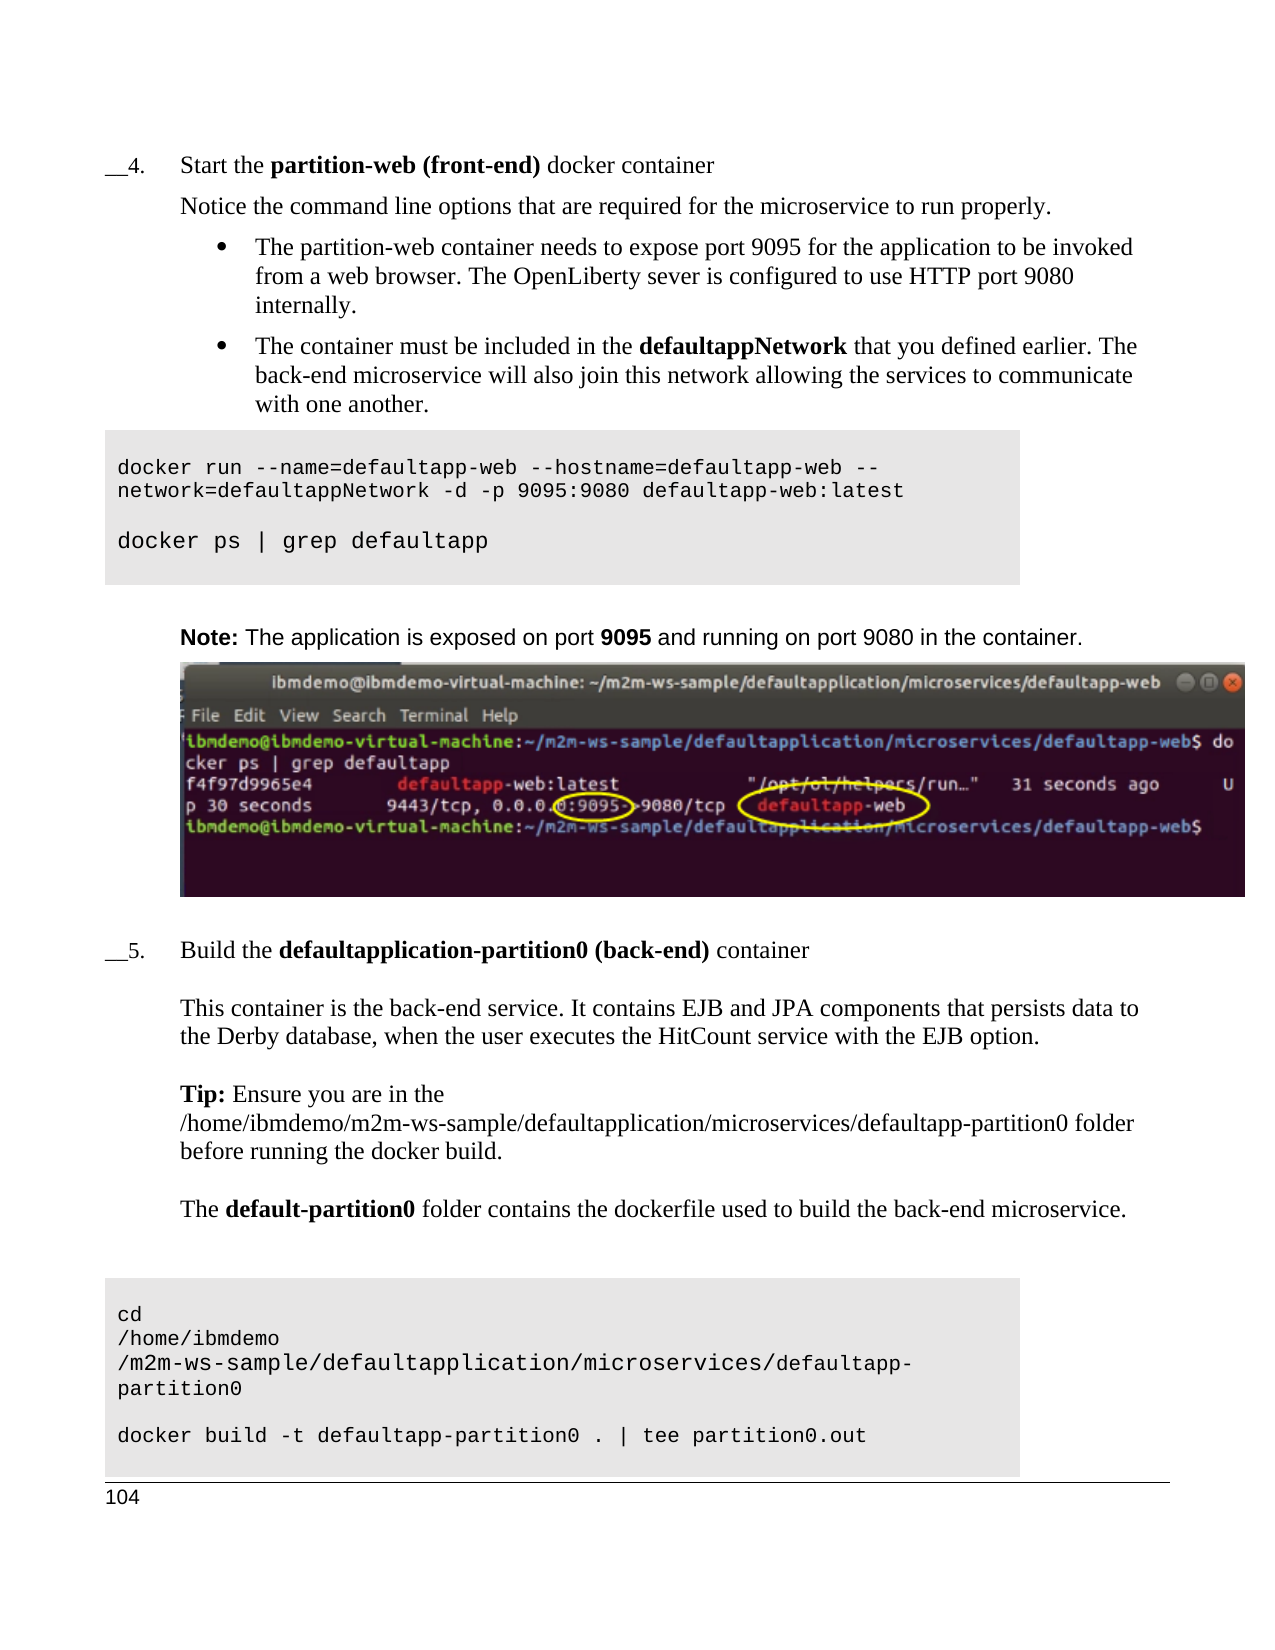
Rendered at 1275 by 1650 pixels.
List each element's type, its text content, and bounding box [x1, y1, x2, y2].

list The partition-web container needs to expose port 9095 for the application to be invoked from a web browser. The OpenLiberty sever is configured to use HTTP port 9080 internally. [217, 232, 1170, 319]
list Start the partition-web (front-end) docker container [105, 150, 1170, 179]
list The container must be included in the defaultappNetwork that you defined earlier. The back-end microservice will also join this network allowing the services to communicate with one another. [217, 331, 1170, 417]
picture [180, 662, 1245, 897]
table_header docker run --name=defaultapp-web --hostname=defaultapp-web --network=defaultappNetwork -d -p 9095:9080 defaultapp-web:latest docker ps | grep defaultapp [105, 430, 1020, 585]
text Notice the command line options that are required for the microservice to run properly. [180, 191, 1170, 220]
text Note: The application is exposed on port 9095 and running on port 9080 in the container. [105, 624, 1170, 650]
text Tip: Ensure you are in the /home/ibmdemo/m2m-ws-sample/defaultapplication/microservices/defaultapp-partition0 folder before running the docker build. [180, 1079, 1170, 1165]
table_header cd /home/ibmdemo/m2m-ws-sample/defaultapplication/microservices/defaultapp-partition0 docker build -t defaultapp-partition0 . | tee partition0.out [105, 1278, 1020, 1477]
list Build the defaultapplication-partition0 (back-end) container [105, 935, 1170, 964]
text The default-partition0 folder contains the dockerfile used to build the back-end microservice. [180, 1194, 1170, 1223]
text This container is the back-end service. It contains EJB and JPA components that persists data to the Derby database, when the user executes the HitCount service with the EJB option. [180, 993, 1170, 1050]
